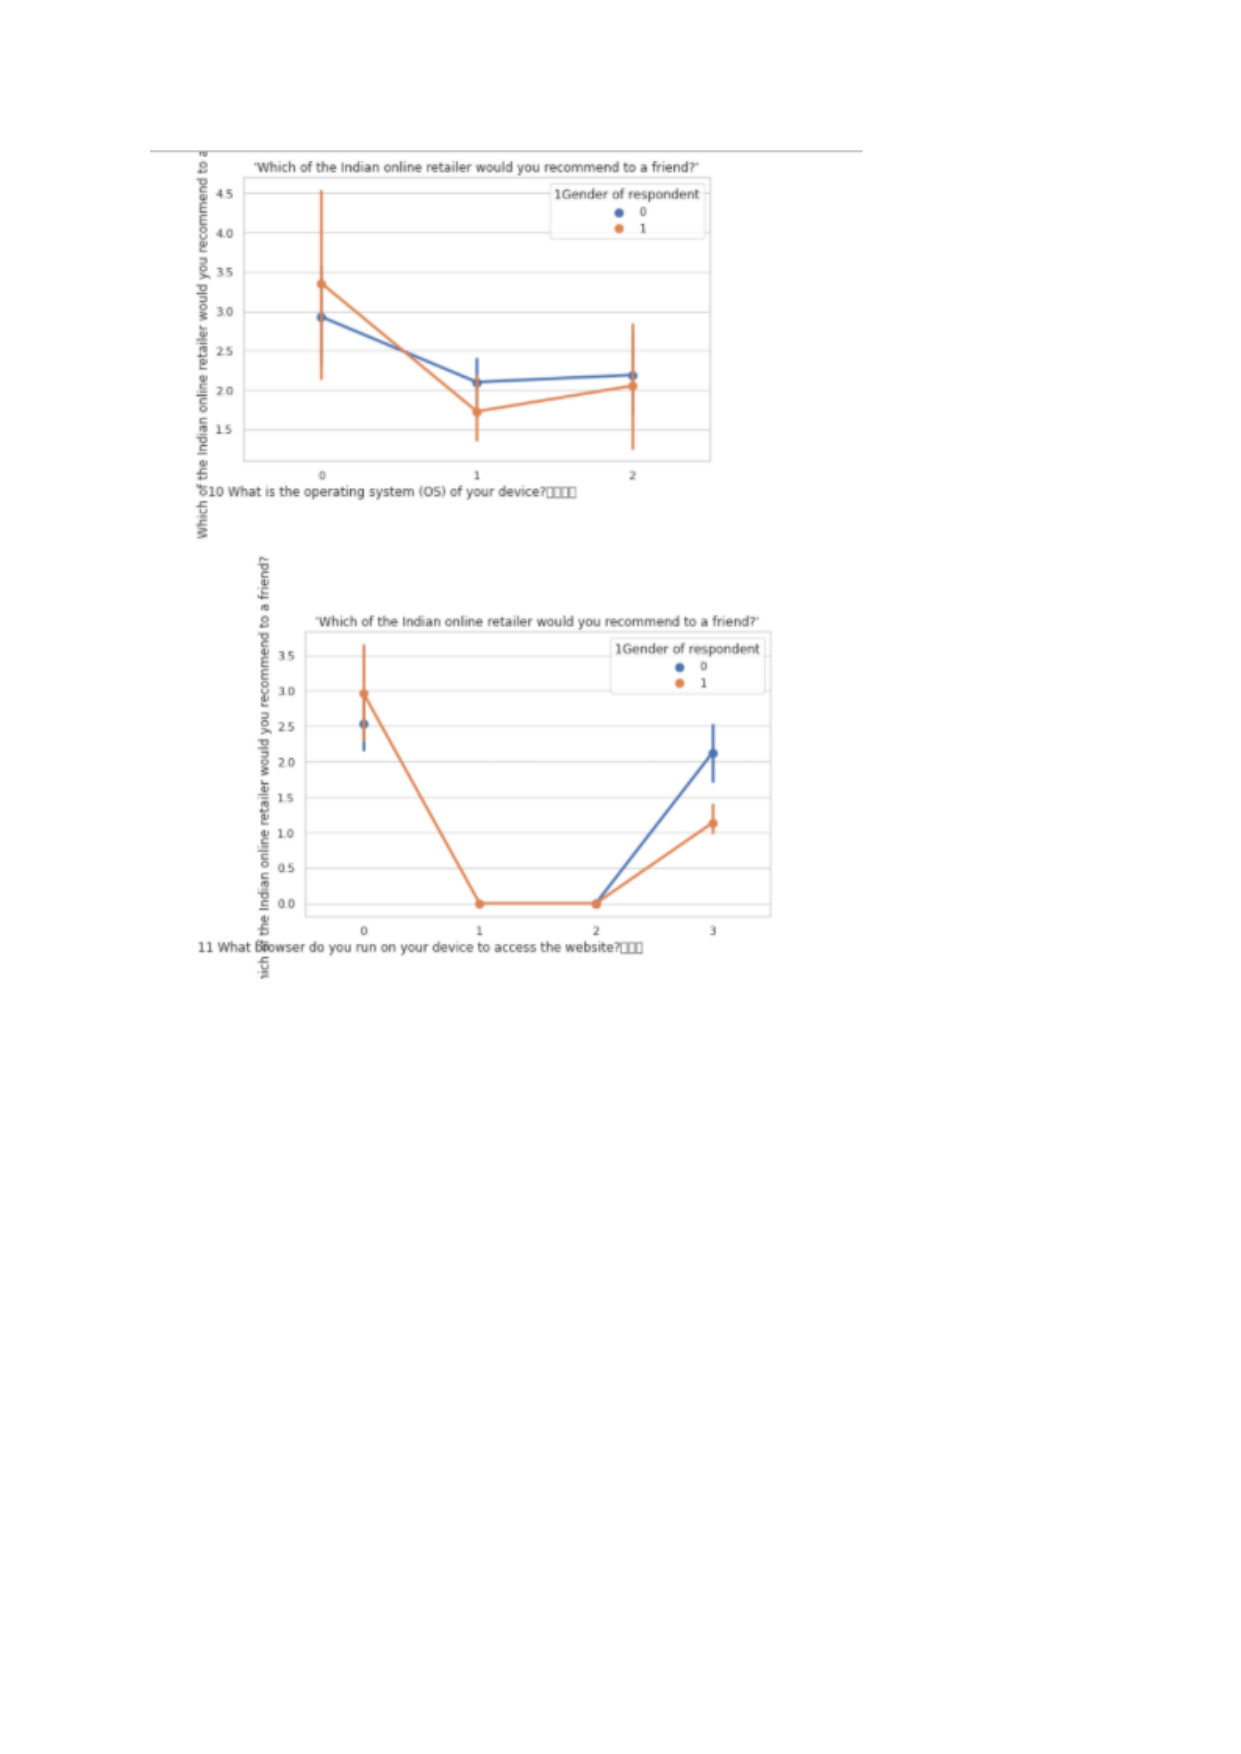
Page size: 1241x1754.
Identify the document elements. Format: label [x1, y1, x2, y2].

picture [150, 150, 863, 979]
